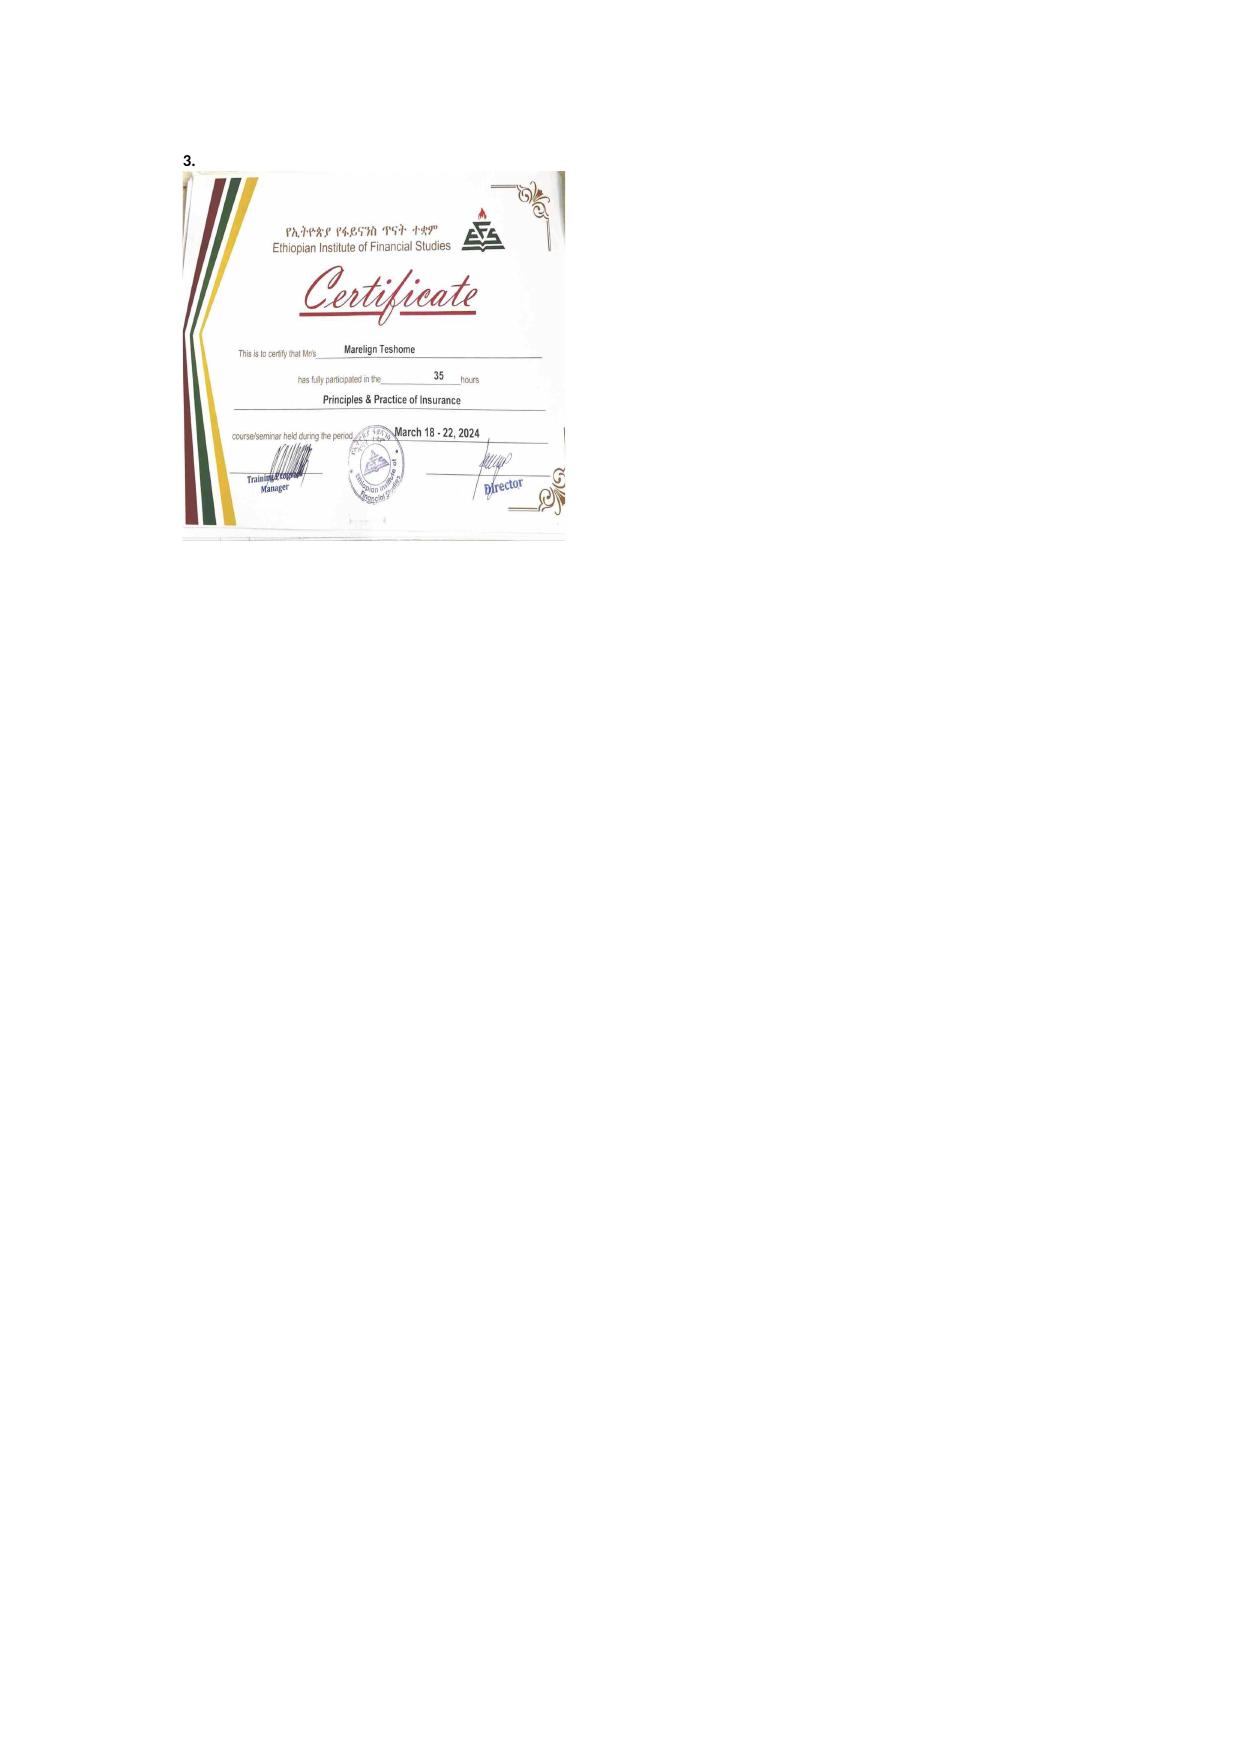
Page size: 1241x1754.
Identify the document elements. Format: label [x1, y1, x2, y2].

picture [182, 171, 566, 541]
